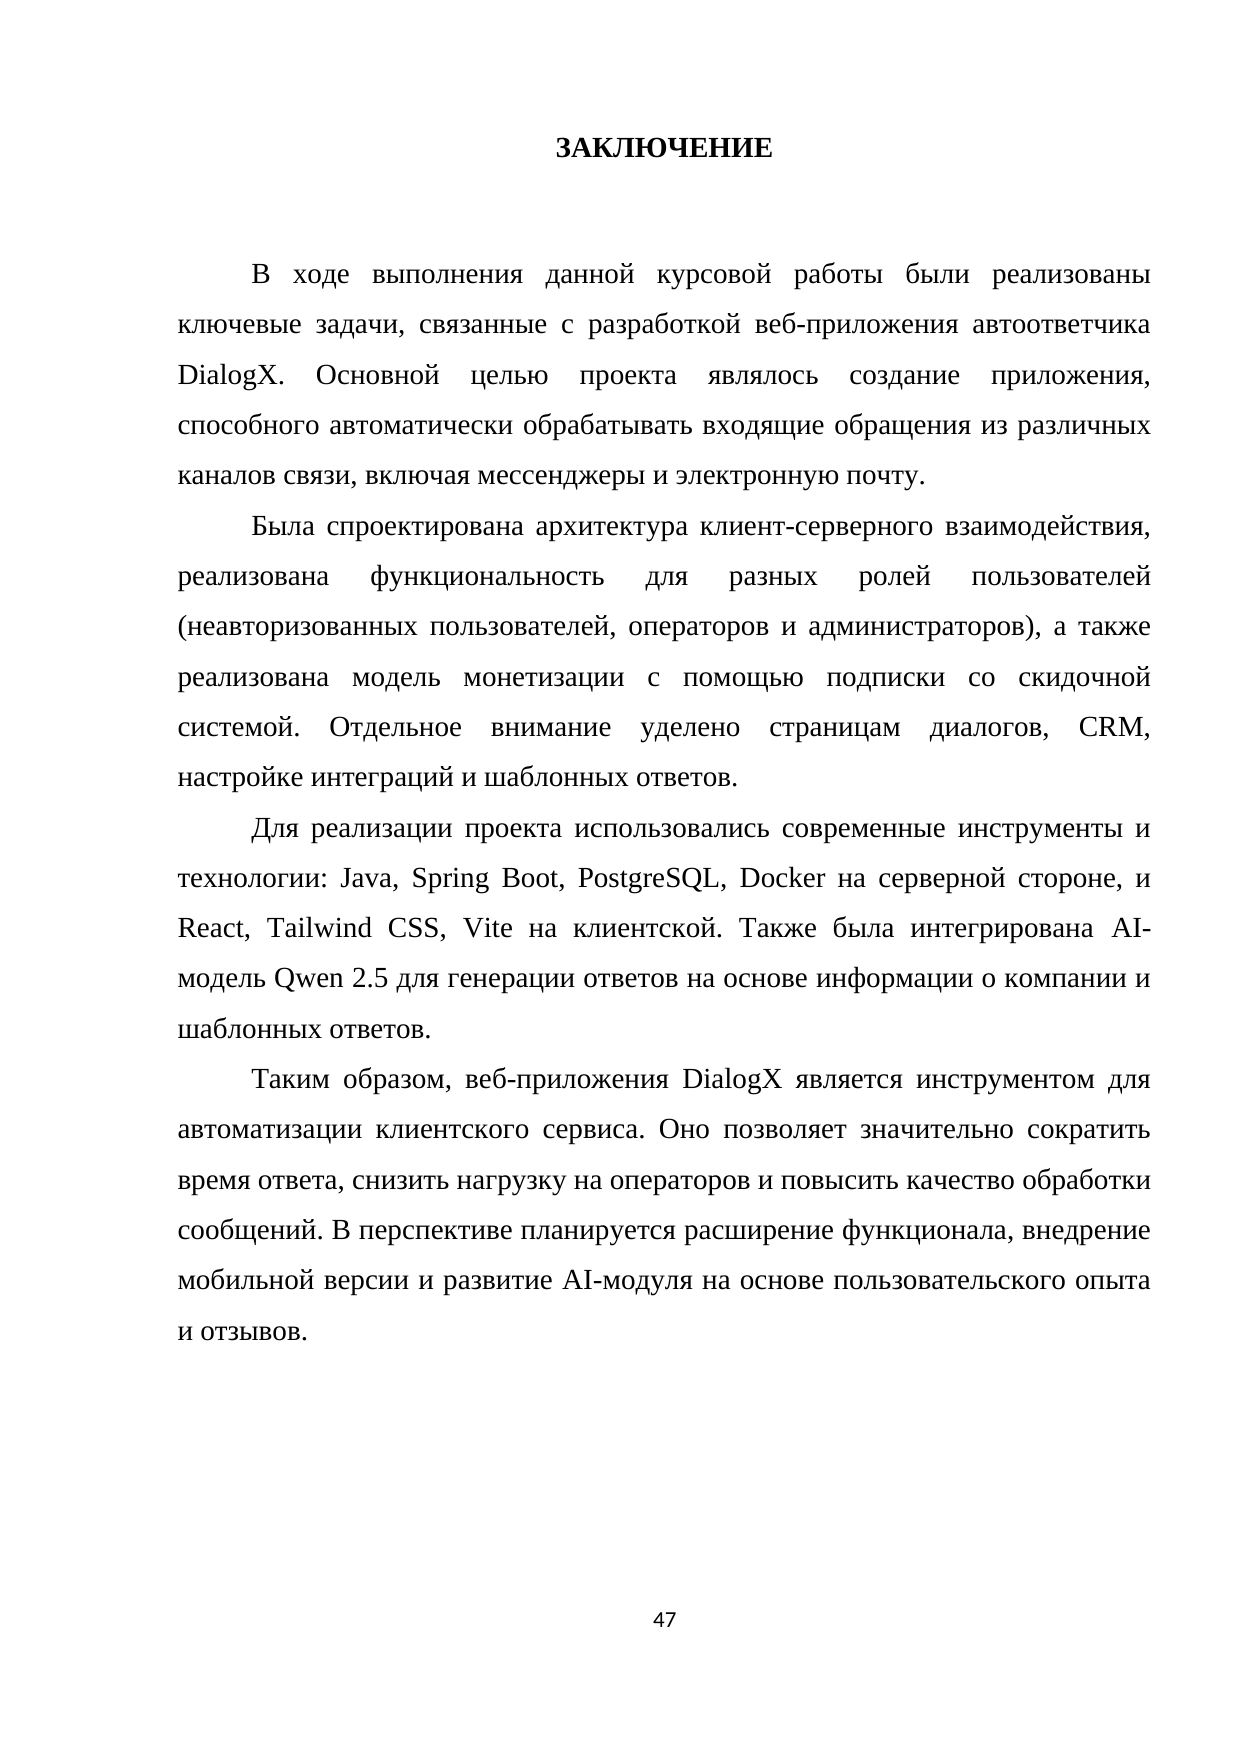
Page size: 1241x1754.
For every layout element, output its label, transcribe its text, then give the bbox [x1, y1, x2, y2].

text ЗАКЛЮЧЕНИЕ [177, 131, 1152, 164]
text Таким образом, веб-приложения DialogX является инструментом для автоматизации клиентского сервиса. Оно позволяет значительно сократить время ответа, снизить нагрузку на операторов и повысить качество обработки сообщений. В перспективе планируется расширение функционала, внедрение мобильной версии и развитие AI-модуля на основе пользовательского опыта и отзывов. [177, 1061, 1152, 1346]
text Для реализации проекта использовались современные инструменты и технологии: Java, Spring Boot, PostgreSQL, Docker на серверной стороне, и React, Tailwind CSS, Vite на клиентской. Также была интегрирована AI-модель Qwen 2.5 для генерации ответов на основе информации о компании и шаблонных ответов. [177, 810, 1152, 1044]
text В ходе выполнения данной курсовой работы были реализованы ключевые задачи, связанные с разработкой веб-приложения автоответчика DialogX. Основной целью проекта являлось создание приложения, способного автоматически обрабатывать входящие обращения из различных каналов связи, включая мессенджеры и электронную почту. [177, 256, 1152, 491]
text Была спроектирована архитектура клиент-серверного взаимодействия, реализована функциональность для разных ролей пользователей (неавторизованных пользователей, операторов и администраторов), а также реализована модель монетизации с помощью подписки со скидочной системой. Отдельное внимание уделено страницам диалогов, CRM, настройке интеграций и шаблонных ответов. [177, 508, 1152, 793]
